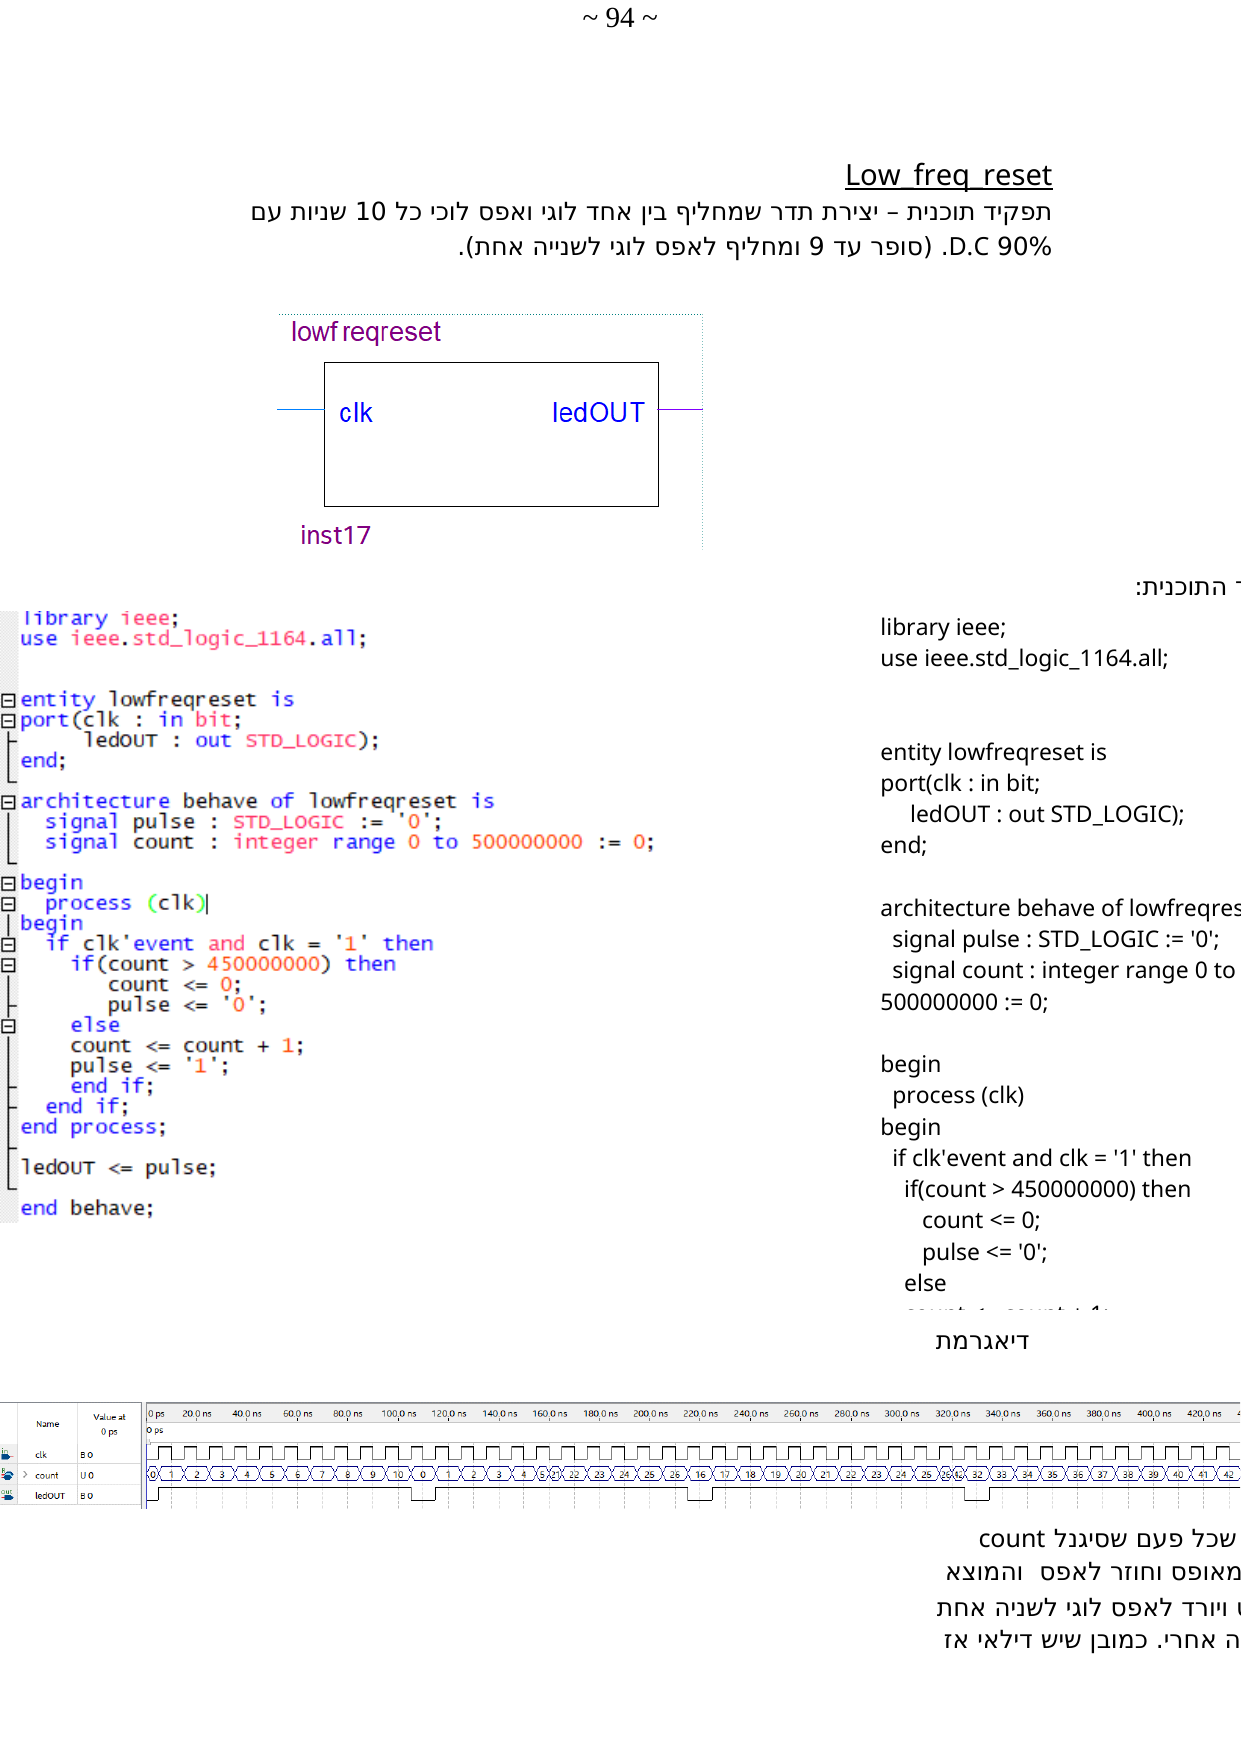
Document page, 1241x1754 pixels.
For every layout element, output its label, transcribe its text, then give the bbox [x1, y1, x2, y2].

text תפקיד תוכנית – יצירת תדר שמחליף בין אחד לוגי ואפס לוכי כל 10 שניות עם 90% D.C. (סופר עד 9 ומחליף לאפס לוגי לשנייה אחת). [187, 197, 1053, 262]
picture [0, 611, 682, 1223]
picture [277, 314, 703, 550]
subtitle Low_freq_reset [187, 154, 1053, 194]
picture [0, 1402, 1241, 1509]
